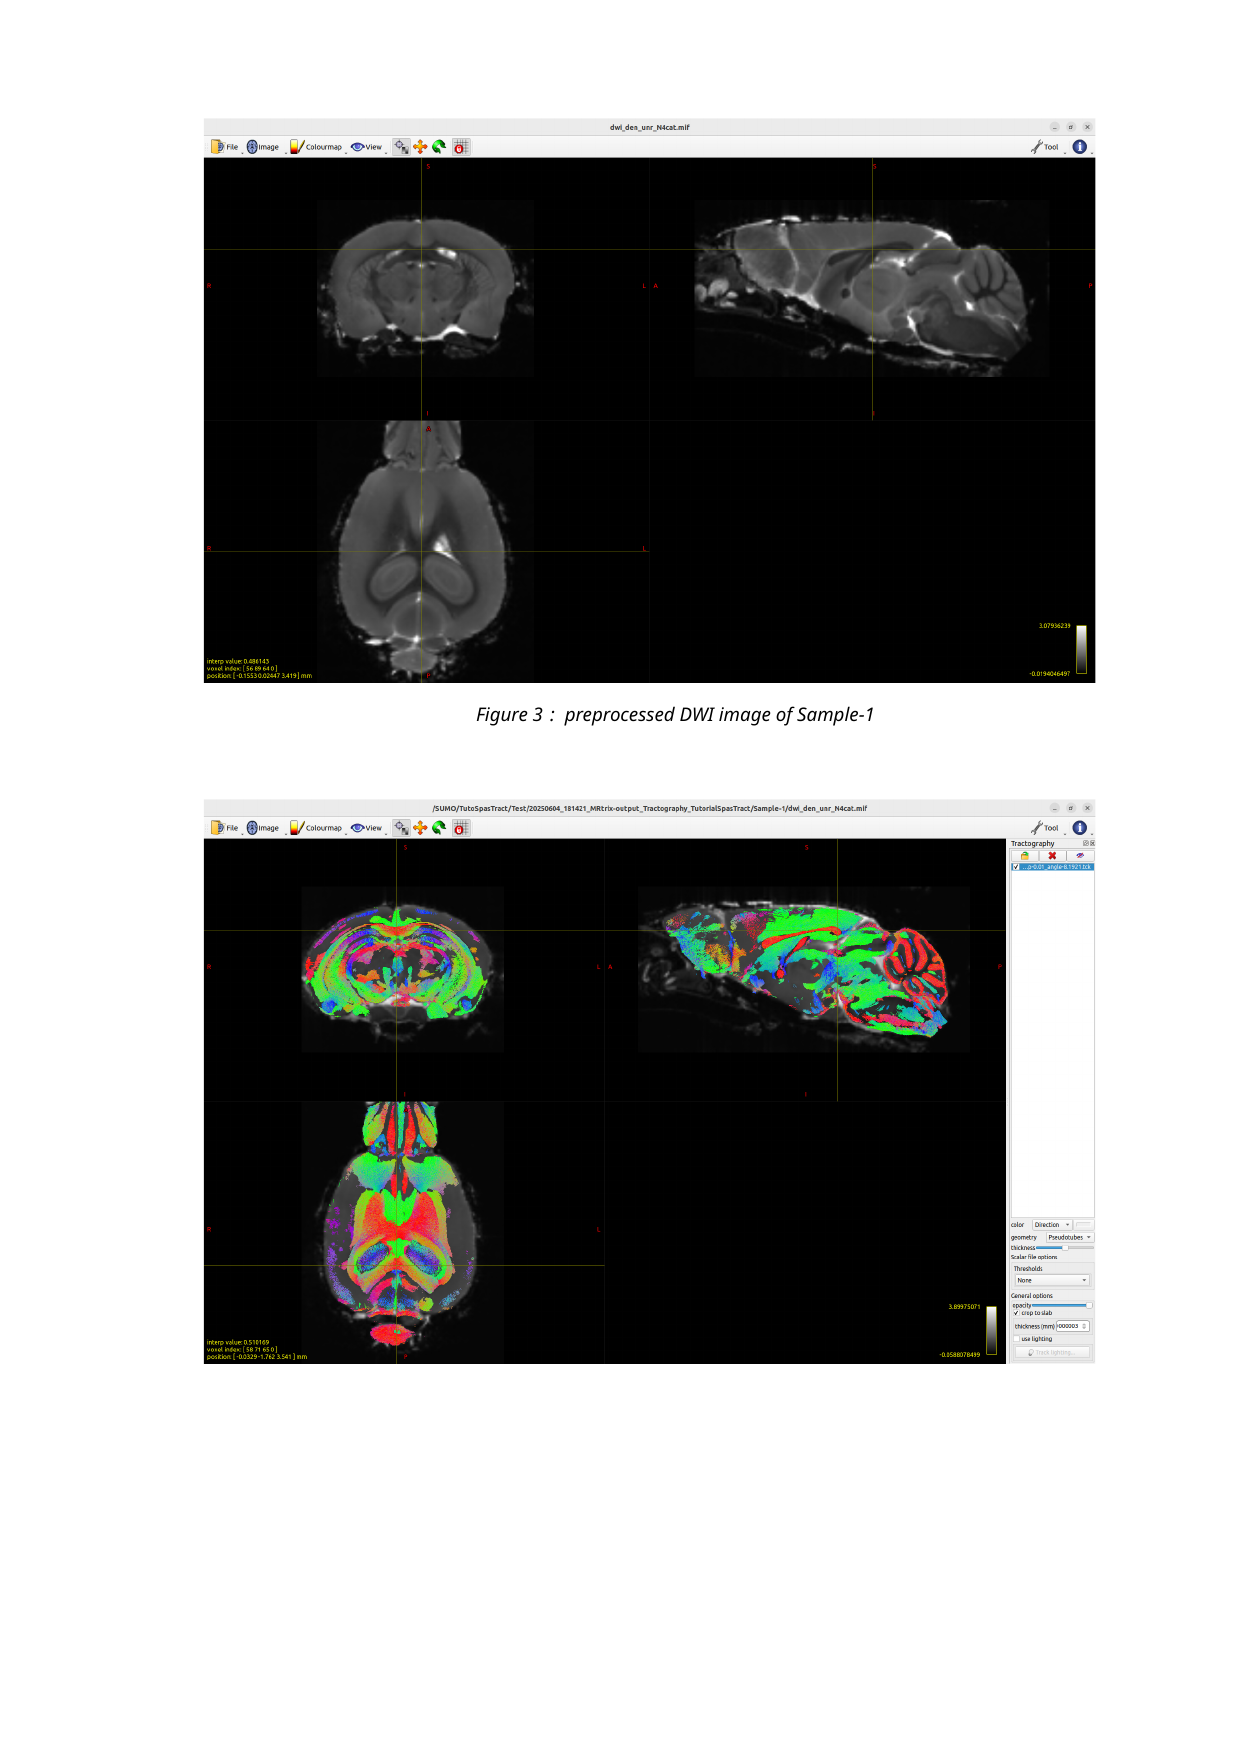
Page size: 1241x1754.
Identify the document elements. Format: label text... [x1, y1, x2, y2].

list Figure 3 : preprocessed DWI image of Sample-1 [231, 702, 1122, 727]
picture [203, 118, 1096, 683]
picture [203, 799, 1096, 1364]
